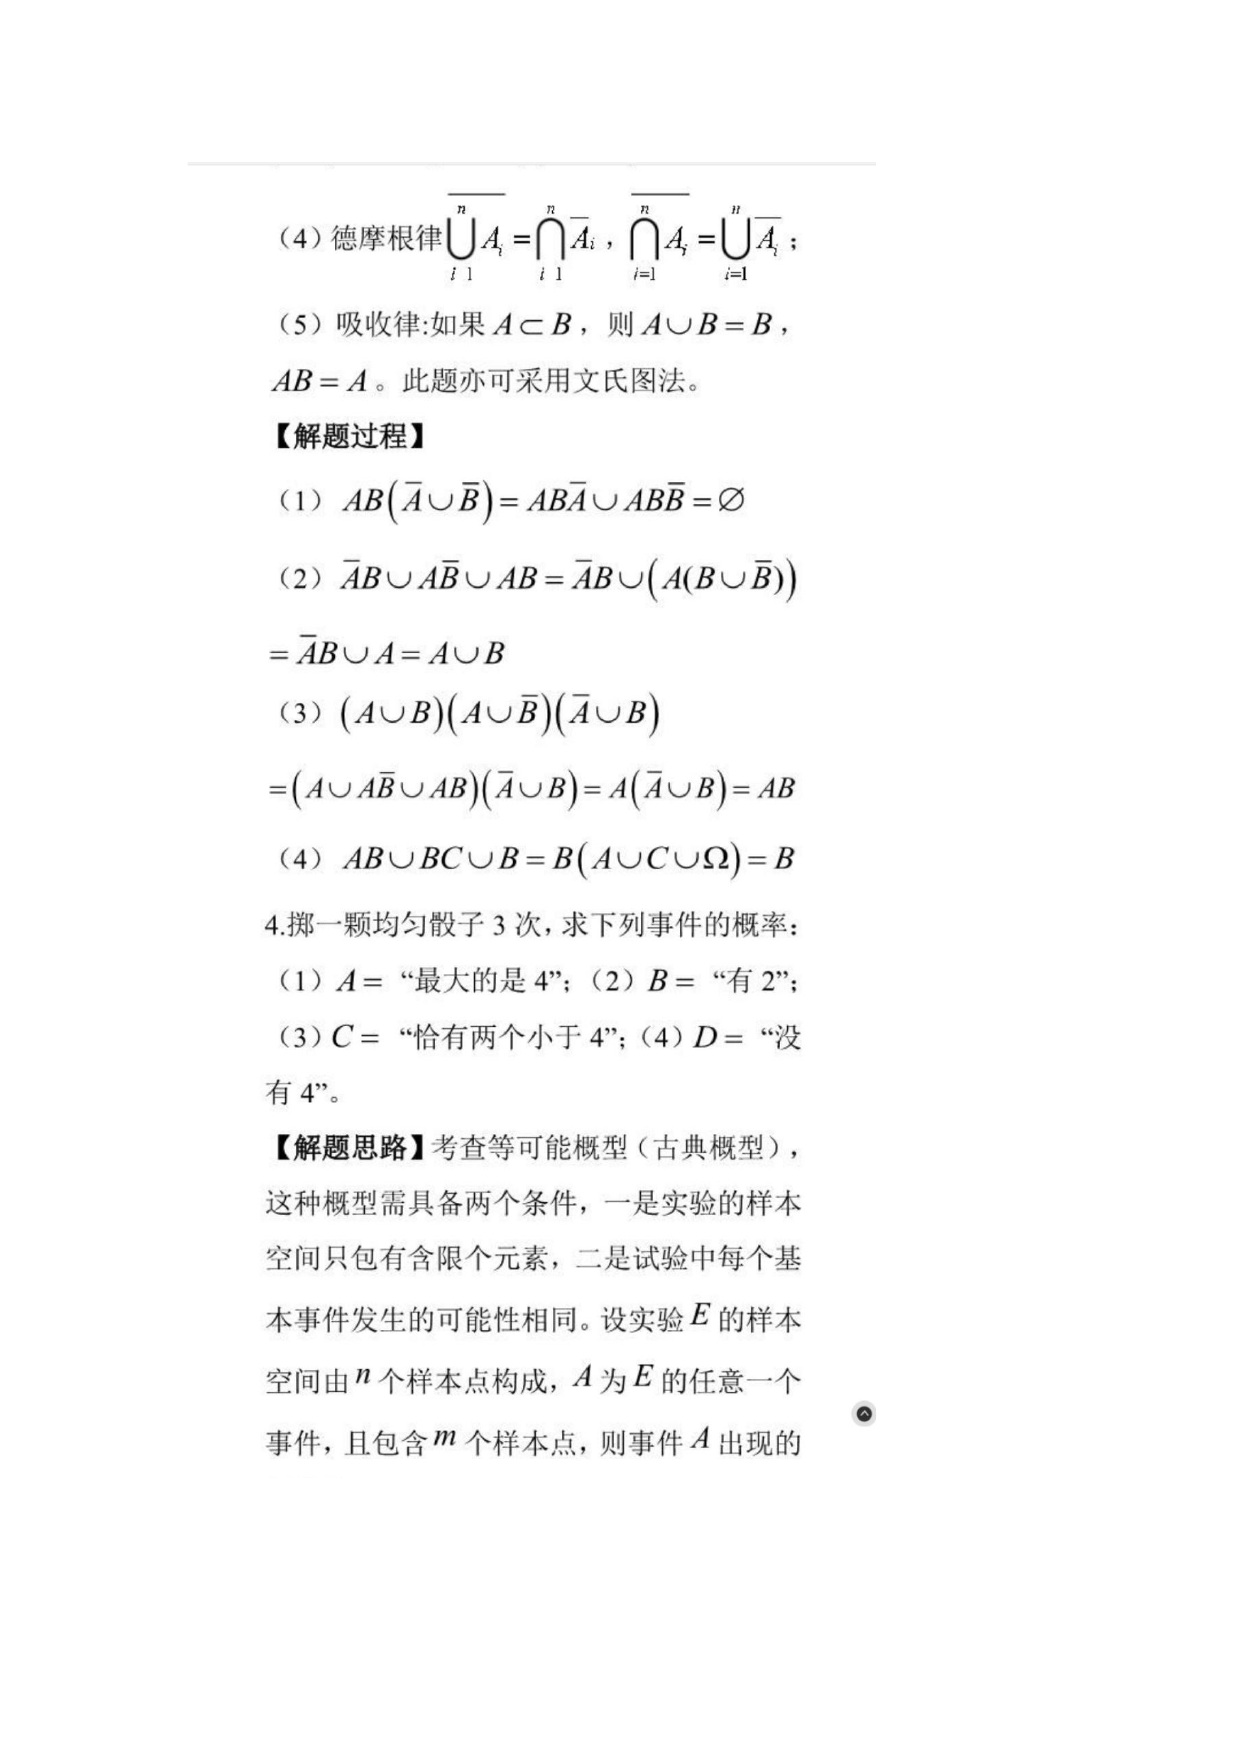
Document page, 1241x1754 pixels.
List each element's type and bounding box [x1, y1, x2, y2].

picture [187, 162, 877, 1478]
